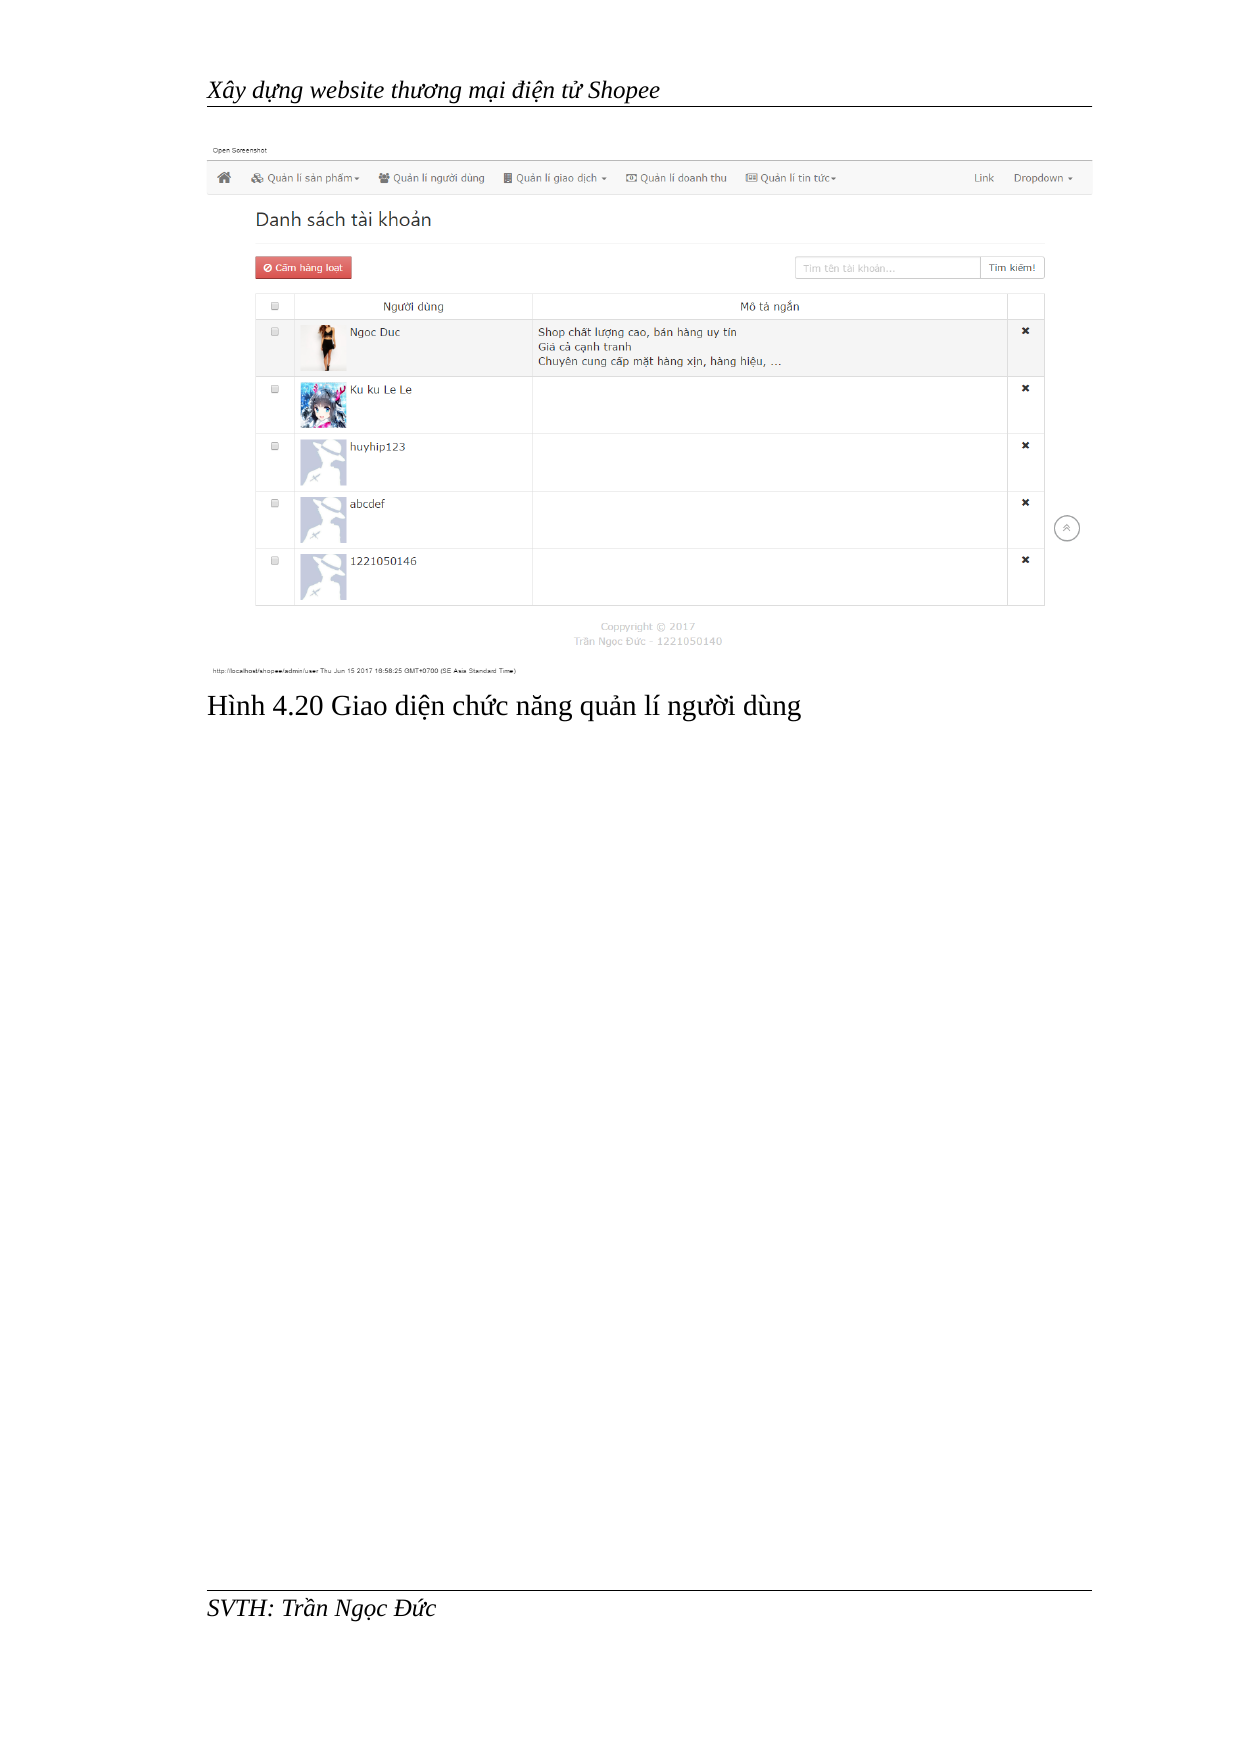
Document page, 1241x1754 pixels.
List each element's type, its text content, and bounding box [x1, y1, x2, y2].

text Hình 4.20 Giao diện chức năng quản lí người dùng [207, 688, 1092, 722]
picture [206, 147, 1093, 674]
